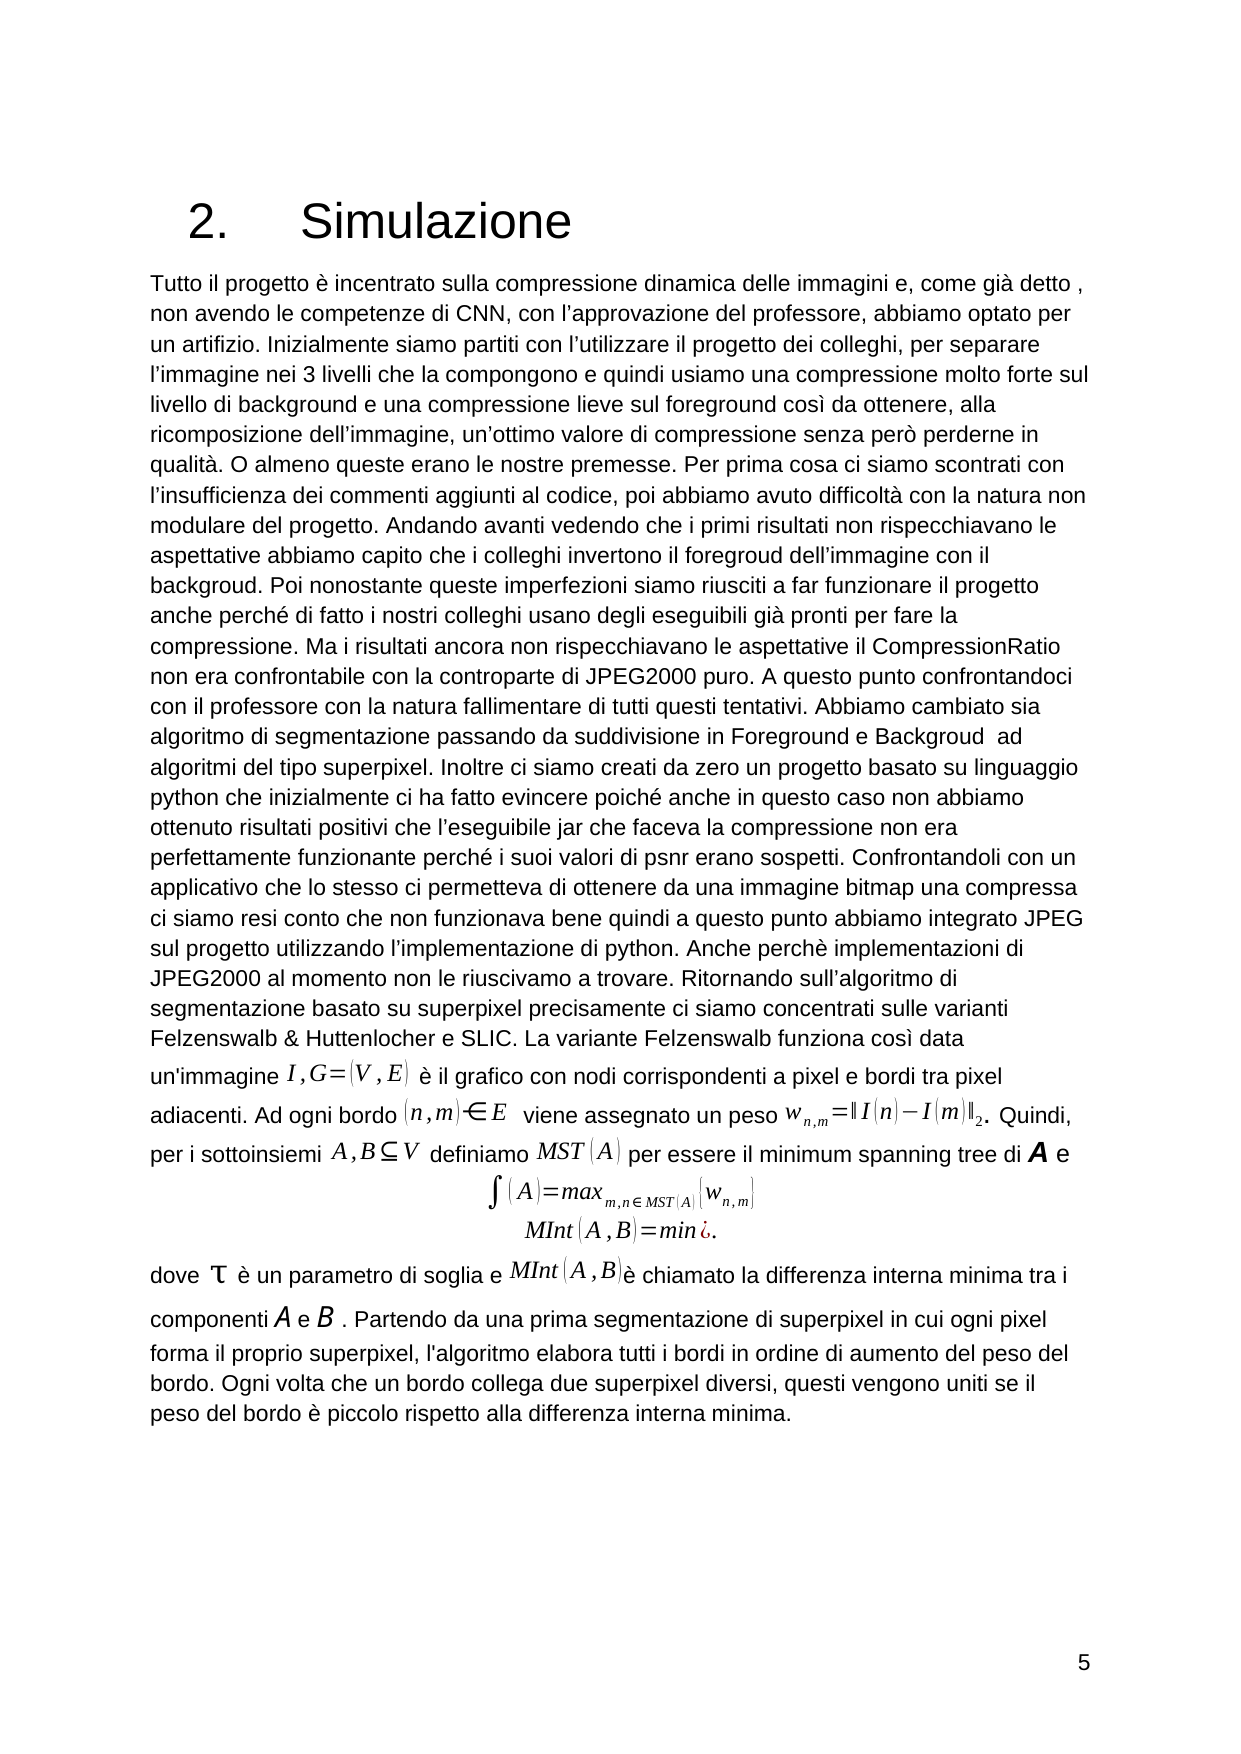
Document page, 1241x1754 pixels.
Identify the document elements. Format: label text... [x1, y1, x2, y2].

text Tutto il progetto è incentrato sulla compressione dinamica delle immagini e, come già detto , non avendo le competenze di CNN, con l’approvazione del professore, abbiamo optato per un artifizio. Inizialmente siamo partiti con l’utilizzare il progetto dei colleghi, per separare l’immagine nei 3 livelli che la compongono e quindi usiamo una compressione molto forte sul livello di background e una compressione lieve sul foreground così da ottenere, alla ricomposizione dell’immagine, un’ottimo valore di compressione senza però perderne in qualità. O almeno queste erano le nostre premesse. Per prima cosa ci siamo scontrati con l’insufficienza dei commenti aggiunti al codice, poi abbiamo avuto difficoltà con la natura non modulare del progetto. Andando avanti vedendo che i primi risultati non rispecchiavano le aspettative abbiamo capito che i colleghi invertono il foregroud dell’immagine con il backgroud. Poi nonostante queste imperfezioni siamo riusciti a far funzionare il progetto anche perché di fatto i nostri colleghi usano degli eseguibili già pronti per fare la compressione. Ma i risultati ancora non rispecchiavano le aspettative il CompressionRatio non era confrontabile con la controparte di JPEG2000 puro. A questo punto confrontandoci con il professore con la natura fallimentare di tutti questi tentativi. Abbiamo cambiato sia algoritmo di segmentazione passando da suddivisione in Foreground e Backgroud ad algoritmi del tipo superpixel. Inoltre ci siamo creati da zero un progetto basato su linguaggio python che inizialmente ci ha fatto evincere poiché anche in questo caso non abbiamo ottenuto risultati positivi che l’eseguibile jar che faceva la compressione non era perfettamente funzionante perché i suoi valori di psnr erano sospetti. Confrontandoli con un applicativo che lo stesso ci permetteva di ottenere da una immagine bitmap una compressa ci siamo resi conto che non funzionava bene quindi a questo punto abbiamo integrato JPEG sul progetto utilizzando l’implementazione di python. Anche perchè implementazioni di JPEG2000 al momento non le riuscivamo a trovare. Ritornando sull’algoritmo di segmentazione basato su superpixel precisamente ci siamo concentrati sulle varianti Felzenswalb & Huttenlocher e SLIC. La variante Felzenswalb funziona così data un'immagine è il grafico con nodi corrispondenti a pixel e bordi tra pixel adiacenti. Ad ogni bordo viene assegnato un peso . Quindi, per i sottoinsiemi definiamo per essere il minimum spanning tree di A e [150, 270, 1090, 1168]
text dove τ è un parametro di soglia e è chiamato la differenza interna minima tra i componenti A e B . Partendo da una prima segmentazione di superpixel in cui ogni pixel forma il proprio superpixel, l'algoritmo elabora tutti i bordi in ordine di aumento del peso del bordo. Ogni volta che un bordo collega due superpixel diversi, questi vengono uniti se il peso del bordo è piccolo rispetto alla differenza interna minima. [150, 1250, 1090, 1426]
subtitle Simulazione [187, 192, 1090, 249]
text . [150, 1215, 1090, 1246]
